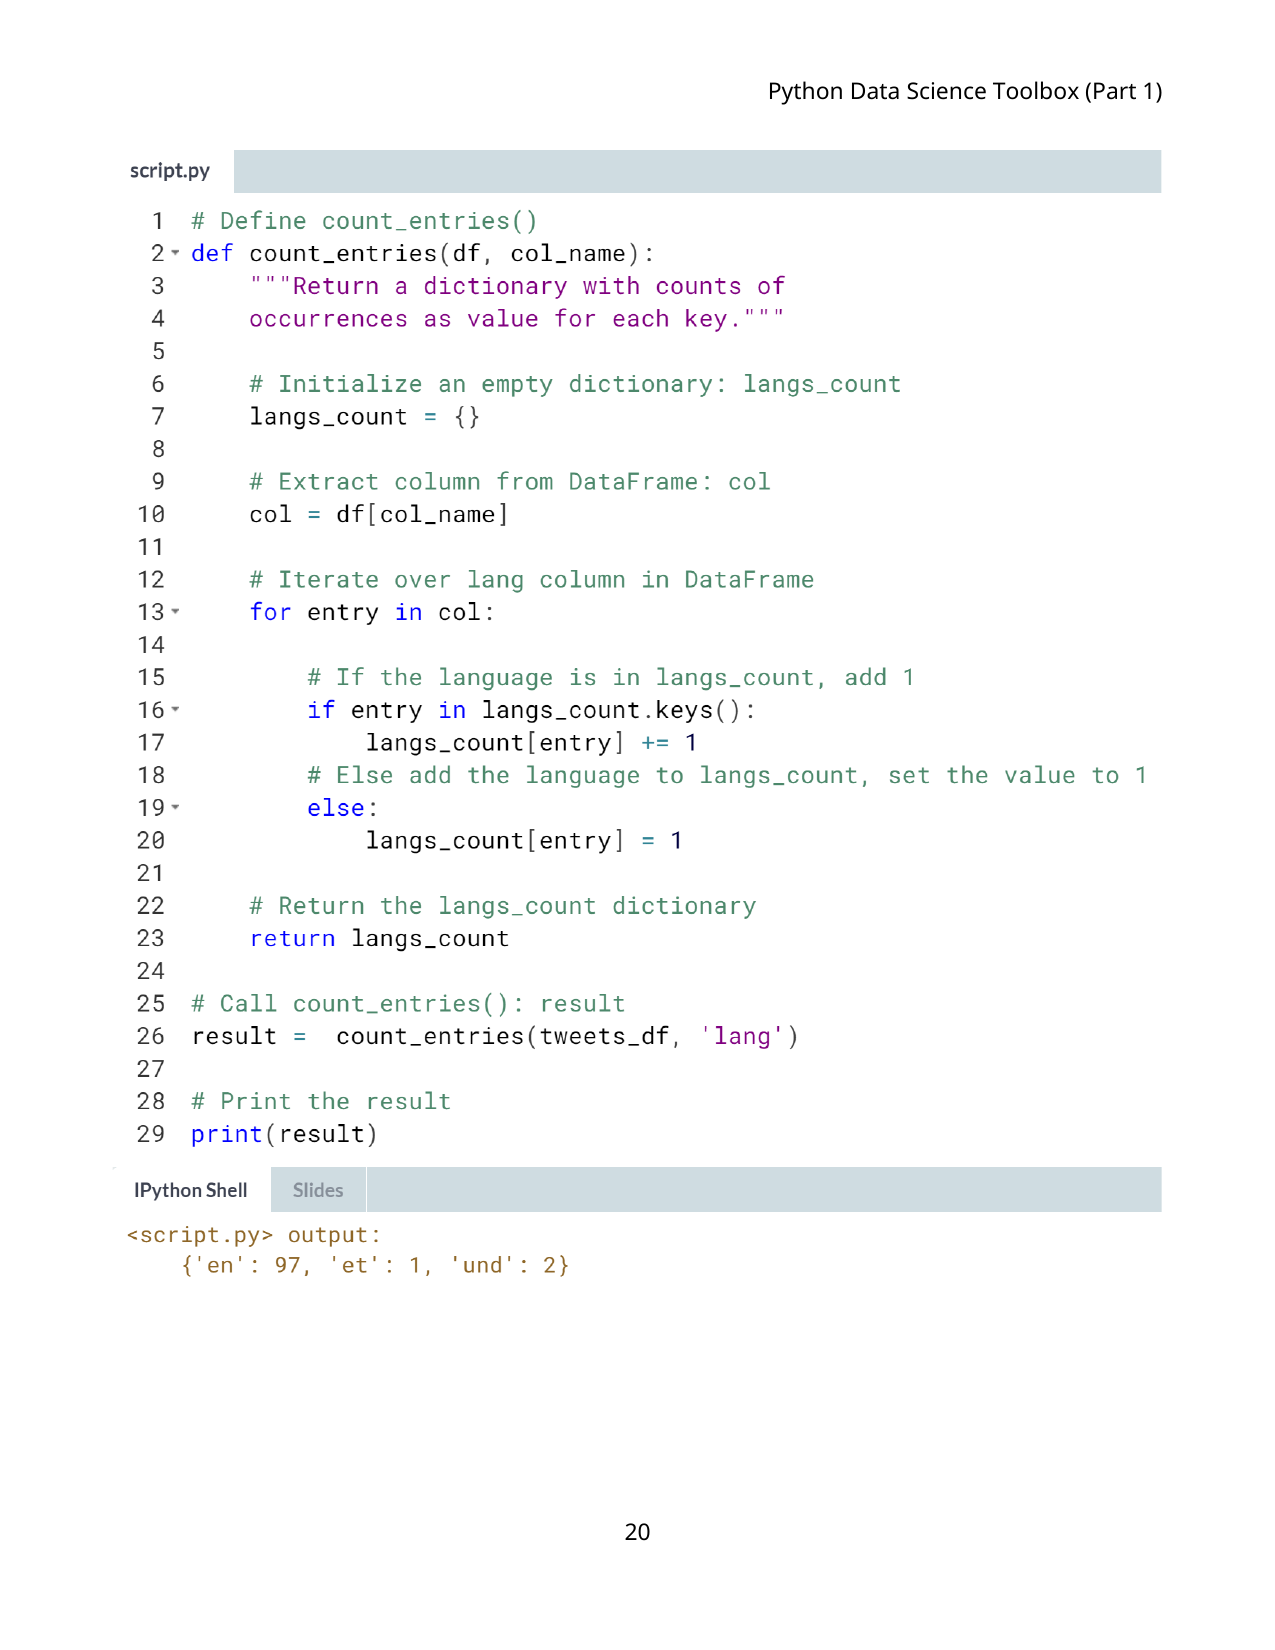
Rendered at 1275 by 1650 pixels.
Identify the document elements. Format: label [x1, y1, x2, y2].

picture [112, 1167, 1162, 1300]
picture [112, 150, 1162, 1149]
